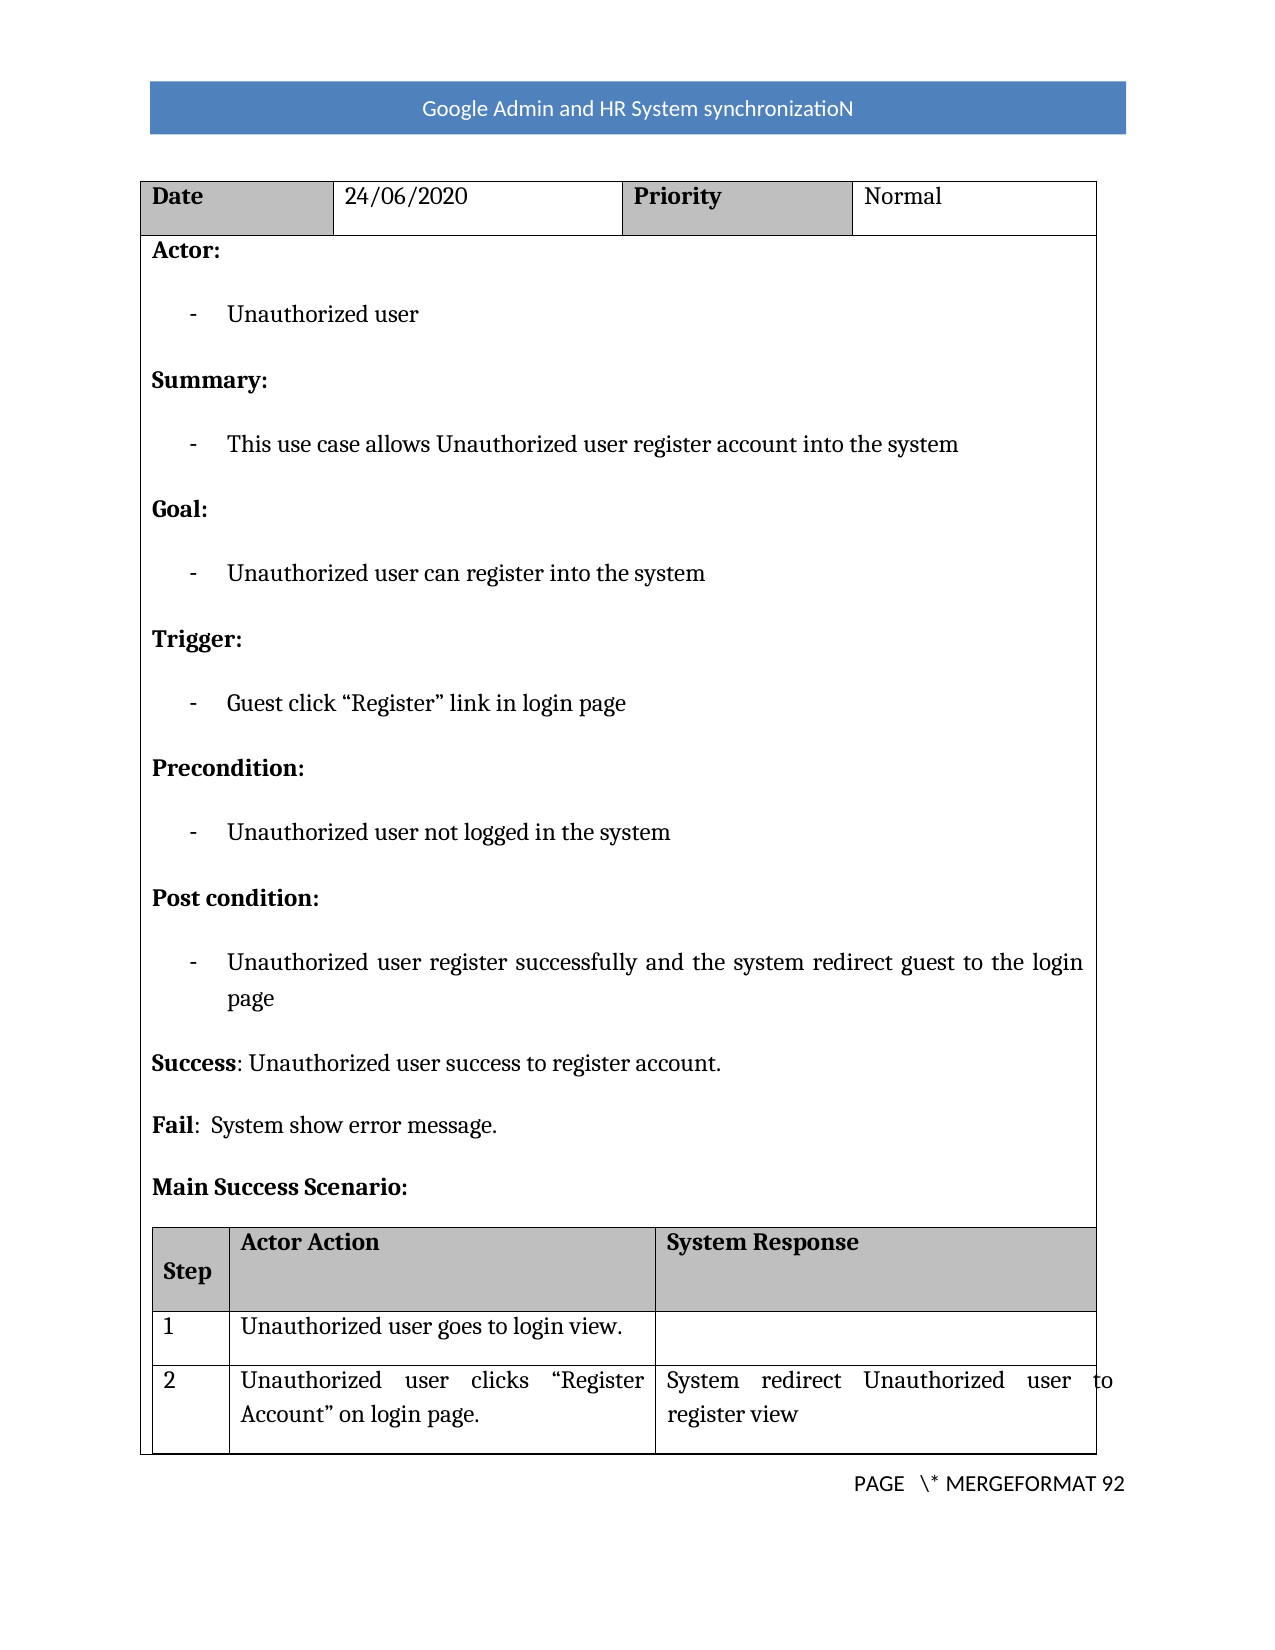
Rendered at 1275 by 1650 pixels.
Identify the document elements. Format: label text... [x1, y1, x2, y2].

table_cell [141, 236, 1096, 1454]
table_cell 24/06/2020 [334, 182, 622, 235]
table_cell Normal [853, 182, 1096, 235]
table_cell Priority [623, 182, 852, 235]
table_cell Date [141, 182, 333, 235]
